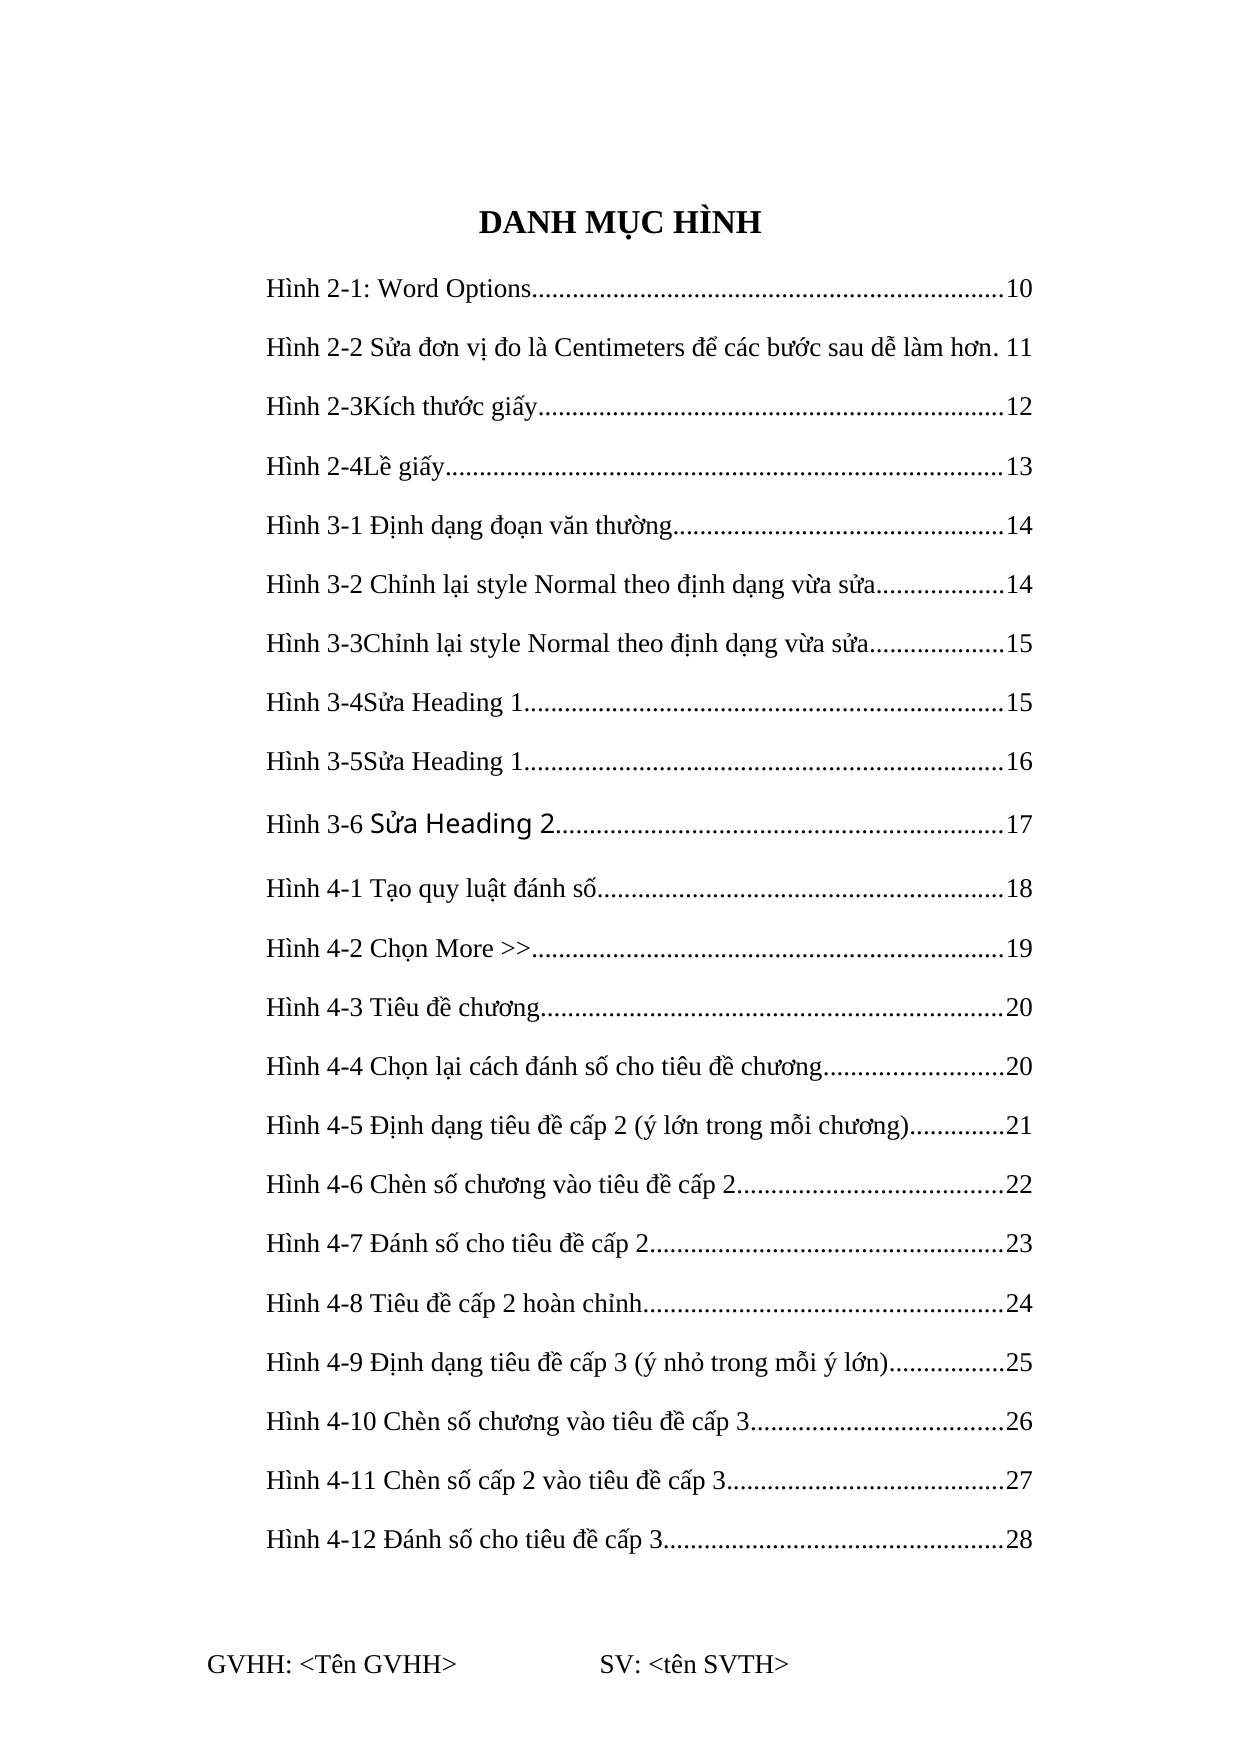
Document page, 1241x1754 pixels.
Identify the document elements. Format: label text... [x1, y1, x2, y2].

text Hình 2-2 Sửa đơn vị đo là Centimeters để các bước sau dễ làm hơn 11 [207, 331, 1033, 362]
text Hình 4-1 Tạo quy luật đánh số 18 [207, 872, 1033, 904]
text Hình 3-2 Chỉnh lại style Normal theo định dạng vừa sửa 14 [207, 568, 1033, 599]
text Hình 4-12 Đánh số cho tiêu đề cấp 3 28 [207, 1523, 1033, 1554]
text Hình 3-1 Định dạng đoạn văn thường 14 [207, 509, 1033, 540]
text Hình 4-9 Định dạng tiêu đề cấp 3 (ý nhỏ trong mỗi ý lớn) 25 [207, 1346, 1033, 1377]
text Hình 4-11 Chèn số cấp 2 vào tiêu đề cấp 3 27 [207, 1464, 1033, 1495]
text Hình 3-3Chỉnh lại style Normal theo định dạng vừa sửa 15 [207, 627, 1033, 658]
text Hình 4-7 Đánh số cho tiêu đề cấp 2 23 [207, 1227, 1033, 1259]
text Hình 4-3 Tiêu đề chương 20 [207, 991, 1033, 1022]
text Hình 4-10 Chèn số chương vào tiêu đề cấp 3 26 [207, 1405, 1033, 1436]
text Hình 4-5 Định dạng tiêu đề cấp 2 (ý lớn trong mỗi chương) 21 [207, 1109, 1033, 1140]
text Hình 4-6 Chèn số chương vào tiêu đề cấp 2 22 [207, 1168, 1033, 1199]
subtitle DANH MỤC HÌNH [207, 202, 1033, 241]
text Hình 4-2 Chọn More >> 19 [207, 932, 1033, 963]
text Hình 3-5Sửa Heading 1 16 [207, 746, 1033, 777]
text Hình 2-4Lề giấy 13 [207, 450, 1033, 481]
text Hình 4-4 Chọn lại cách đánh số cho tiêu đề chương 20 [207, 1050, 1033, 1081]
text Hình 2-1: Word Options 10 [207, 272, 1033, 303]
text Hình 3-6 Sửa Heading 2 17 [207, 805, 1033, 842]
text Hình 3-4Sửa Heading 1 15 [207, 686, 1033, 717]
text Hình 4-8 Tiêu đề cấp 2 hoàn chỉnh 24 [207, 1287, 1033, 1318]
text Hình 2-3Kích thước giấy 12 [207, 391, 1033, 422]
